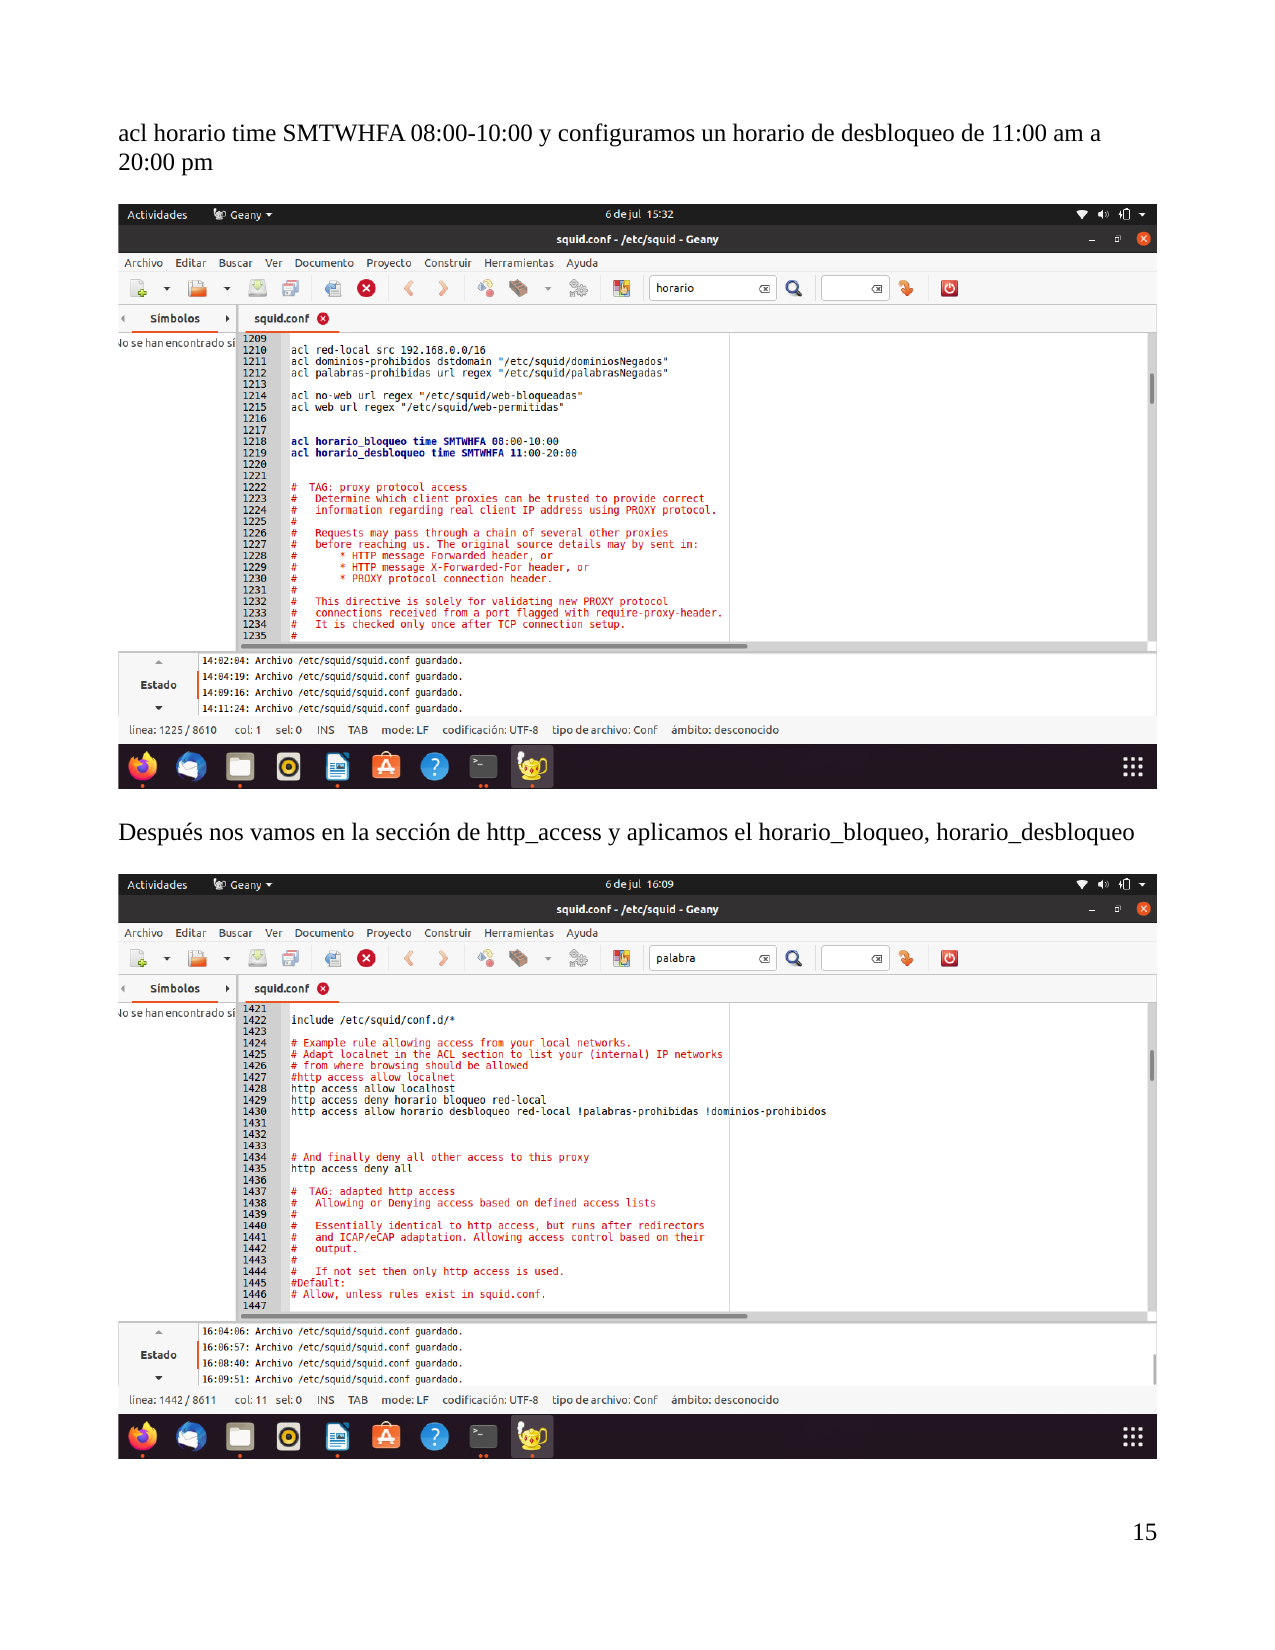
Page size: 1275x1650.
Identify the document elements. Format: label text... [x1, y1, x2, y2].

picture [118, 204, 1157, 789]
text acl horario time SMTWHFA 08:00-10:00 y configuramos un horario de desbloqueo de 11:00 am a 20:00 pm [118, 118, 1157, 176]
text Después nos vamos en la sección de http_access y aplicamos el horario_bloqueo, horario_desbloqueo [118, 817, 1157, 846]
picture [118, 874, 1157, 1459]
